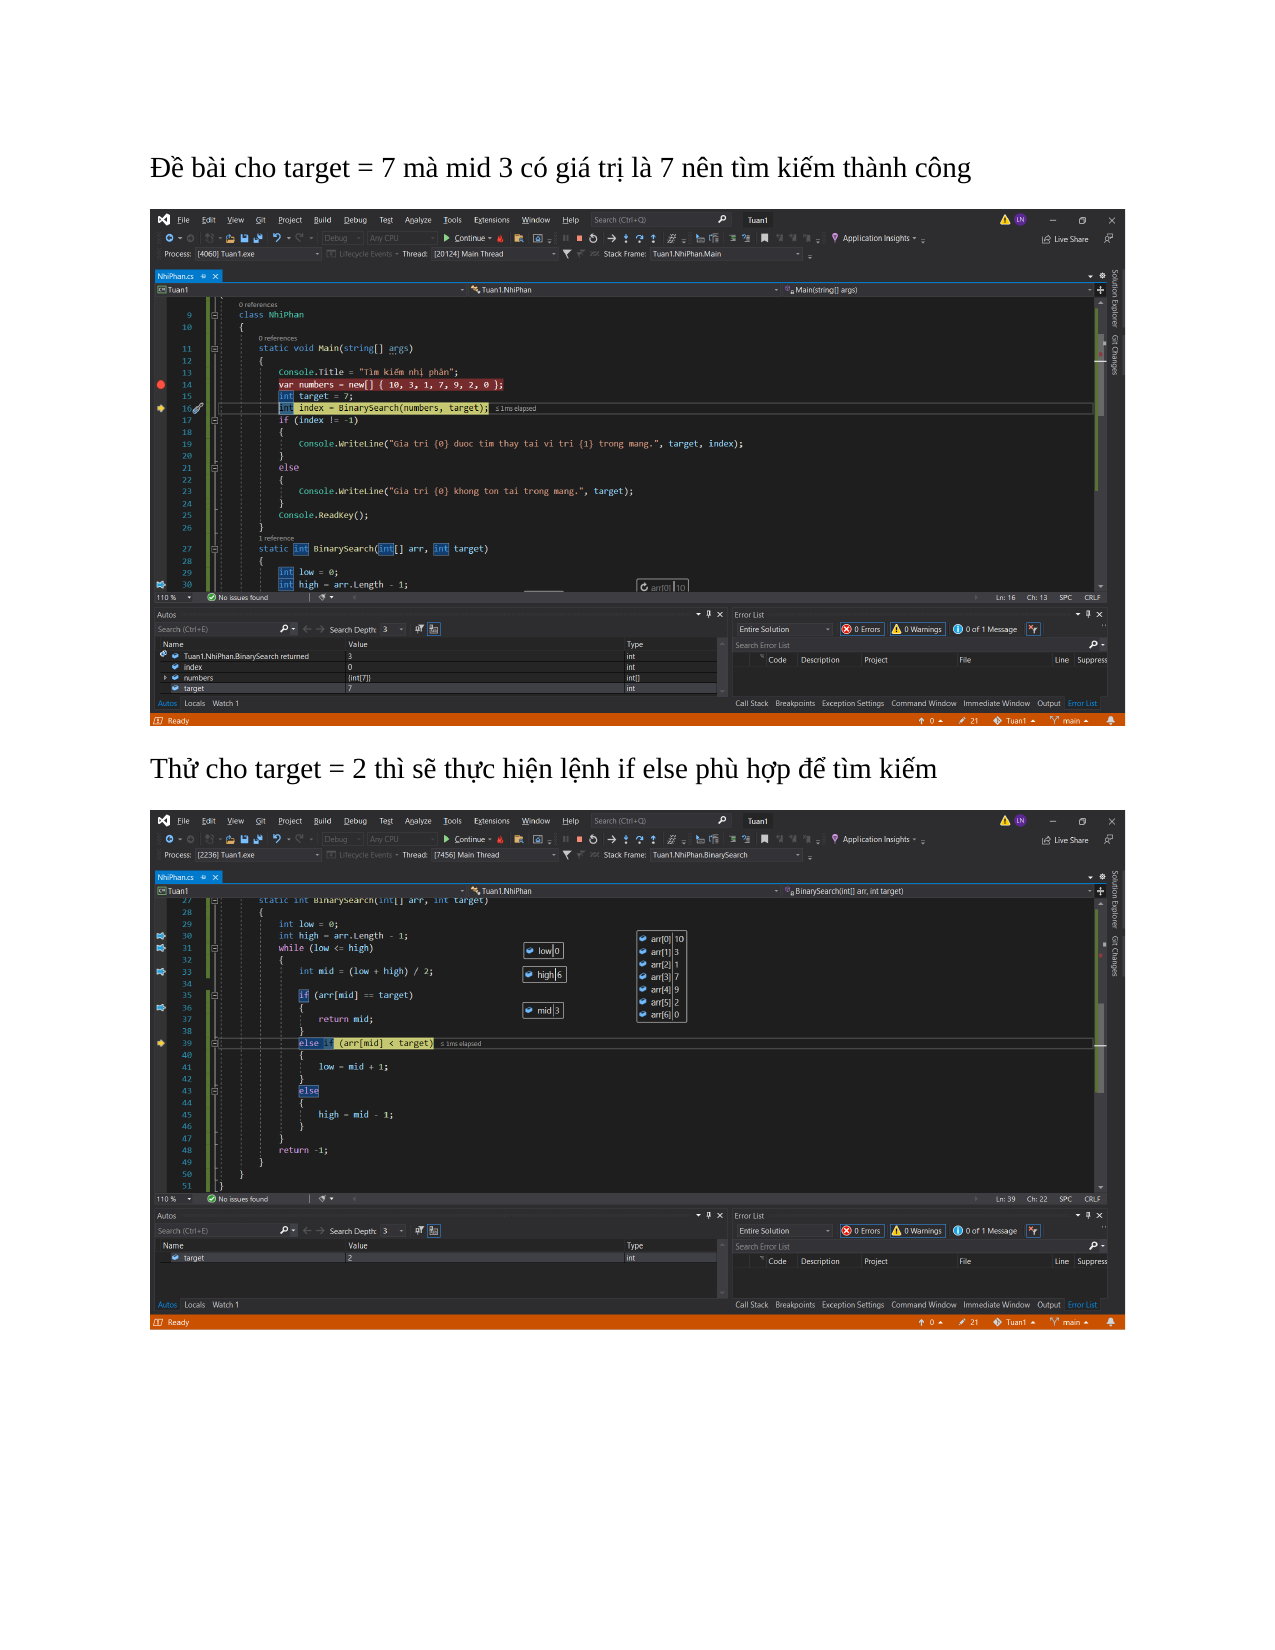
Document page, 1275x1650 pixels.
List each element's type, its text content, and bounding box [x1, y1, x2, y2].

text Thử cho target = 2 thì sẽ thực hiện lệnh if else phù hợp để tìm kiếm [150, 751, 1125, 785]
text Đề bài cho target = 7 mà mid 3 có giá trị là 7 nên tìm kiếm thành công [150, 150, 1125, 183]
picture [150, 209, 1125, 726]
picture [150, 810, 1125, 1330]
